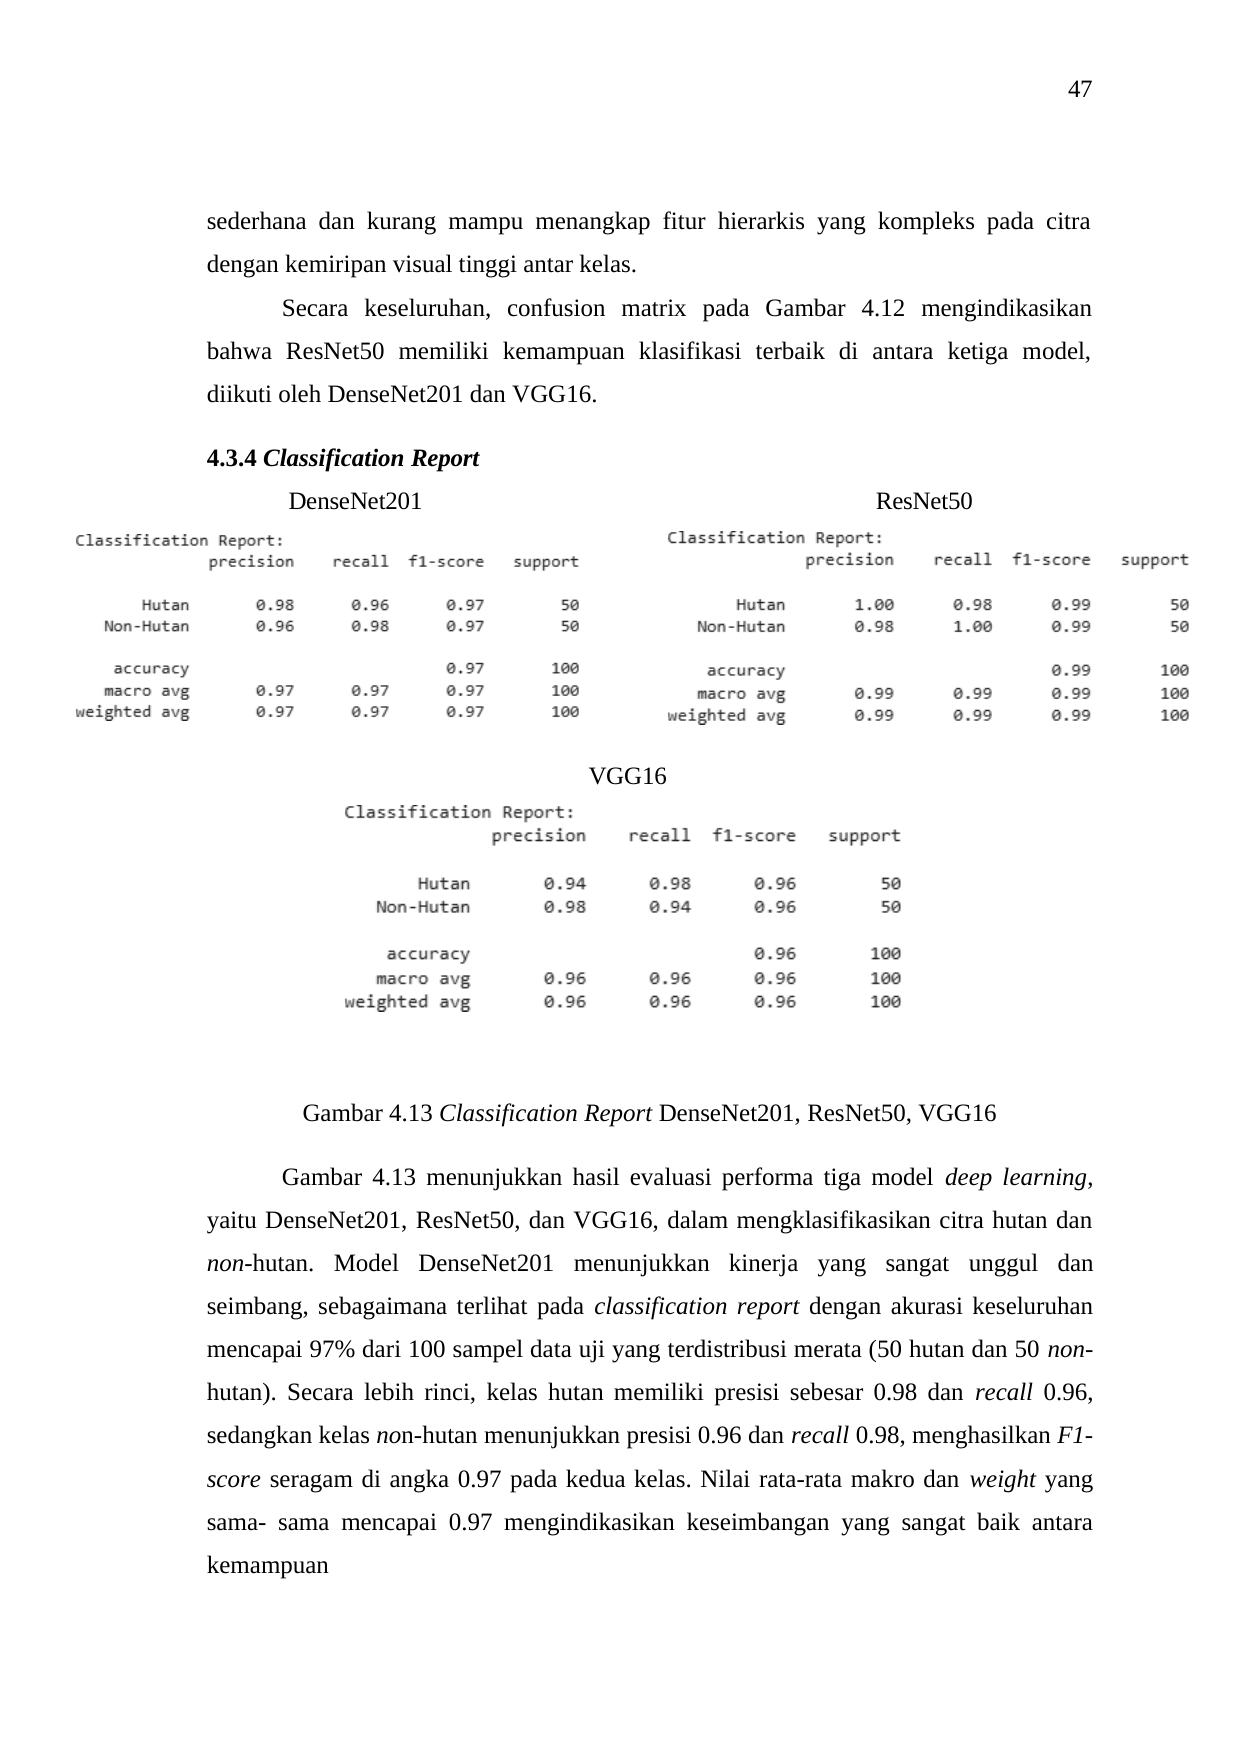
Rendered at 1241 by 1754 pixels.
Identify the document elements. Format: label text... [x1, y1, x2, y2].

text Gambar 4.13 menunjukkan hasil evaluasi performa tiga model deep learning, yaitu DenseNet201, ResNet50, dan VGG16, dalam mengklasifikasikan citra hutan dan non-hutan. Model DenseNet201 menunjukkan kinerja yang sangat unggul dan seimbang, sebagaimana terlihat pada classification report dengan akurasi keseluruhan mencapai 97% dari 100 sampel data uji yang terdistribusi merata (50 hutan dan 50 non-hutan). Secara lebih rinci, kelas hutan memiliki presisi sebesar 0.98 dan recall 0.96, sedangkan kelas non-hutan menunjukkan presisi 0.96 dan recall 0.98, menghasilkan F1-score seragam di angka 0.97 pada kedua kelas. Nilai rata-rata makro dan weight yang sama- sama mencapai 0.97 mengindikasikan keseimbangan yang sangat baik antara kemampuan [207, 1162, 1093, 1579]
text Gambar 4.13 Classification Report DenseNet201, ResNet50, VGG16 [302, 1098, 1211, 1126]
text VGG16 [74, 761, 1181, 790]
picture [667, 531, 1190, 725]
subtitle Classification Report [207, 443, 1211, 472]
text Secara keseluruhan, confusion matrix pada Gambar 4.12 mengindikasikan bahwa ResNet50 memiliki kemampuan klasifikasi terbaik di antara ketiga model, diikuti oleh DenseNet201 dan VGG16. [207, 293, 1092, 408]
text sederhana dan kurang mampu menangkap fitur hierarkis yang kompleks pada citra dengan kemiripan visual tinggi antar kelas. [207, 206, 1092, 278]
picture [75, 534, 579, 721]
text DenseNet201 ResNet50 [288, 486, 1211, 514]
picture [344, 805, 902, 1012]
